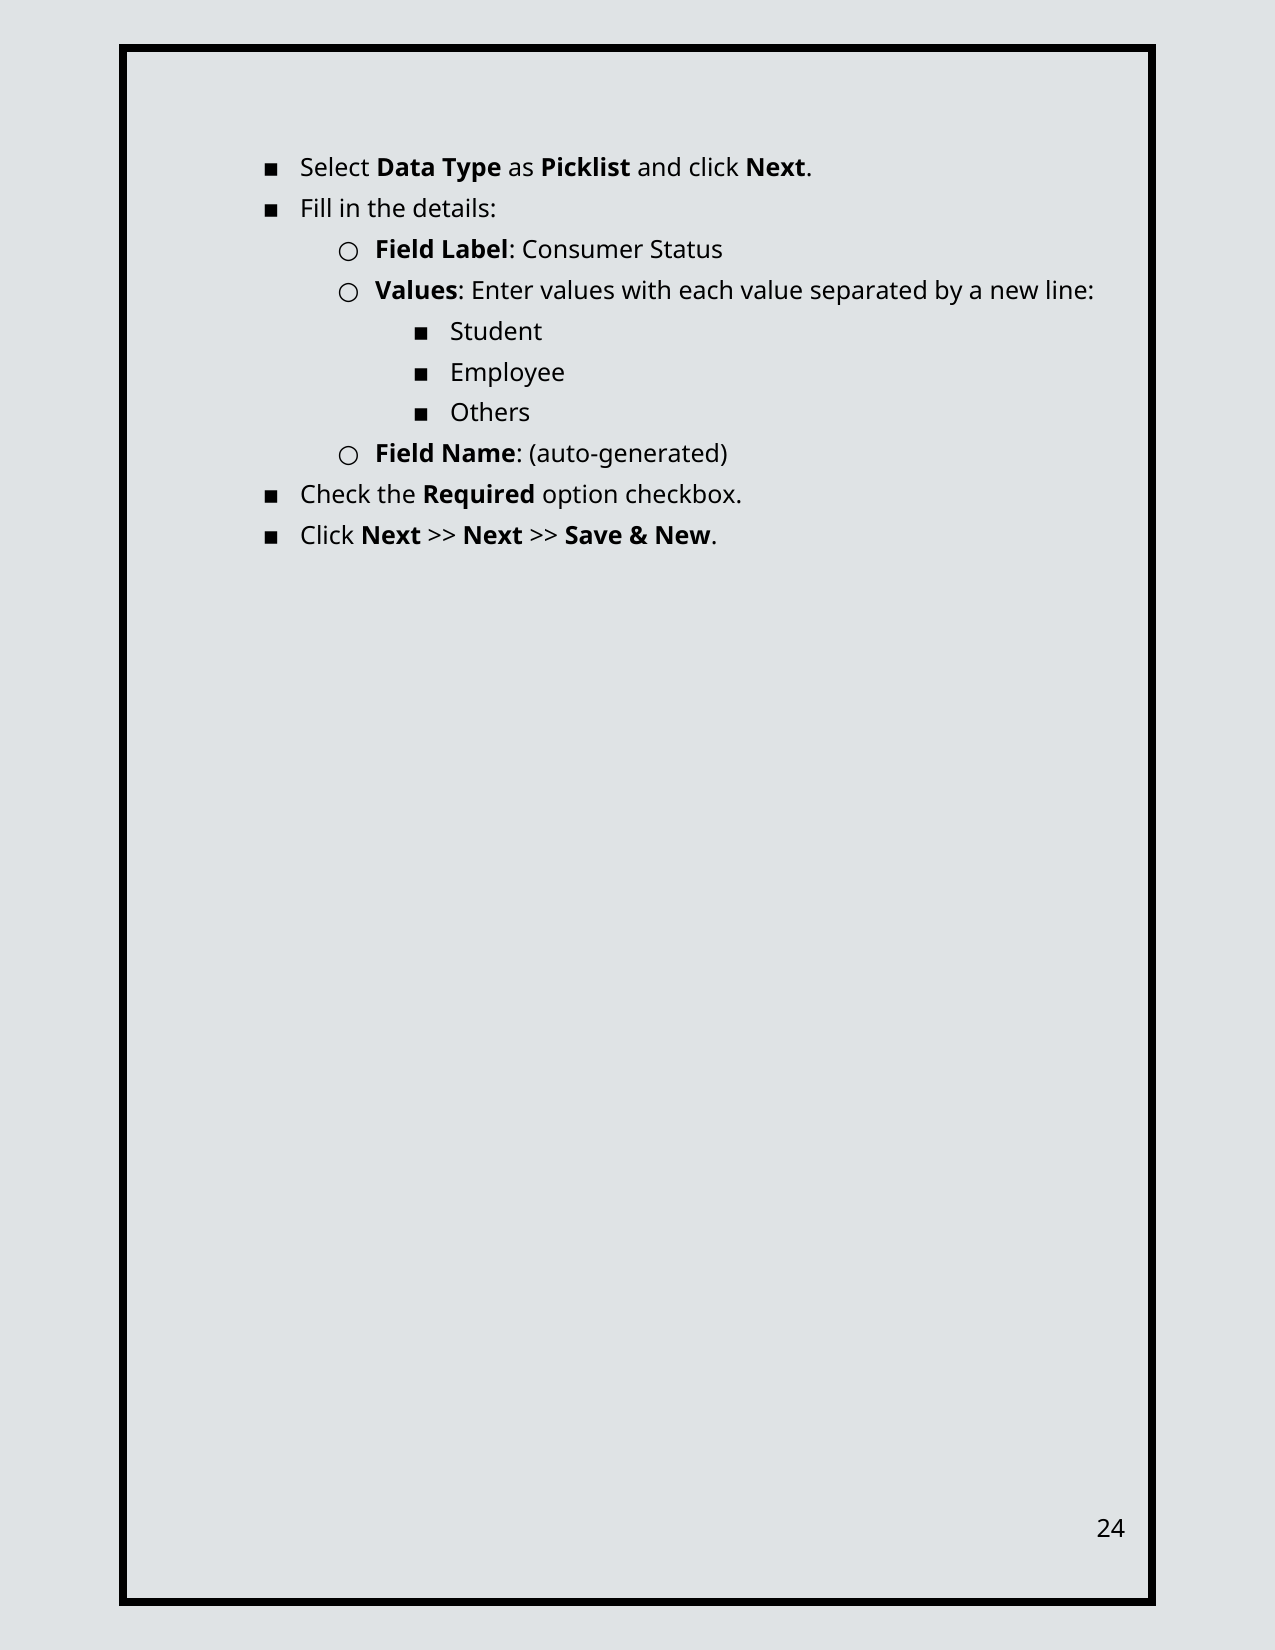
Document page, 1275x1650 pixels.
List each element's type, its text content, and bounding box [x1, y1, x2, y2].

list Others [412, 395, 1125, 429]
list Values: Enter values with each value separated by a new line: [337, 272, 1125, 307]
list Field Name: (auto-generated) [337, 436, 1125, 470]
list Student [412, 313, 1125, 347]
list Select Data Type as Picklist and click Next. [262, 150, 1125, 184]
list Employee [412, 354, 1125, 388]
list Fill in the details: [262, 191, 1125, 225]
list Field Label: Consumer Status [337, 232, 1125, 266]
list Check the Required option checkbox. [262, 477, 1125, 511]
list Click Next >> Next >> Save & New. [262, 517, 1125, 552]
